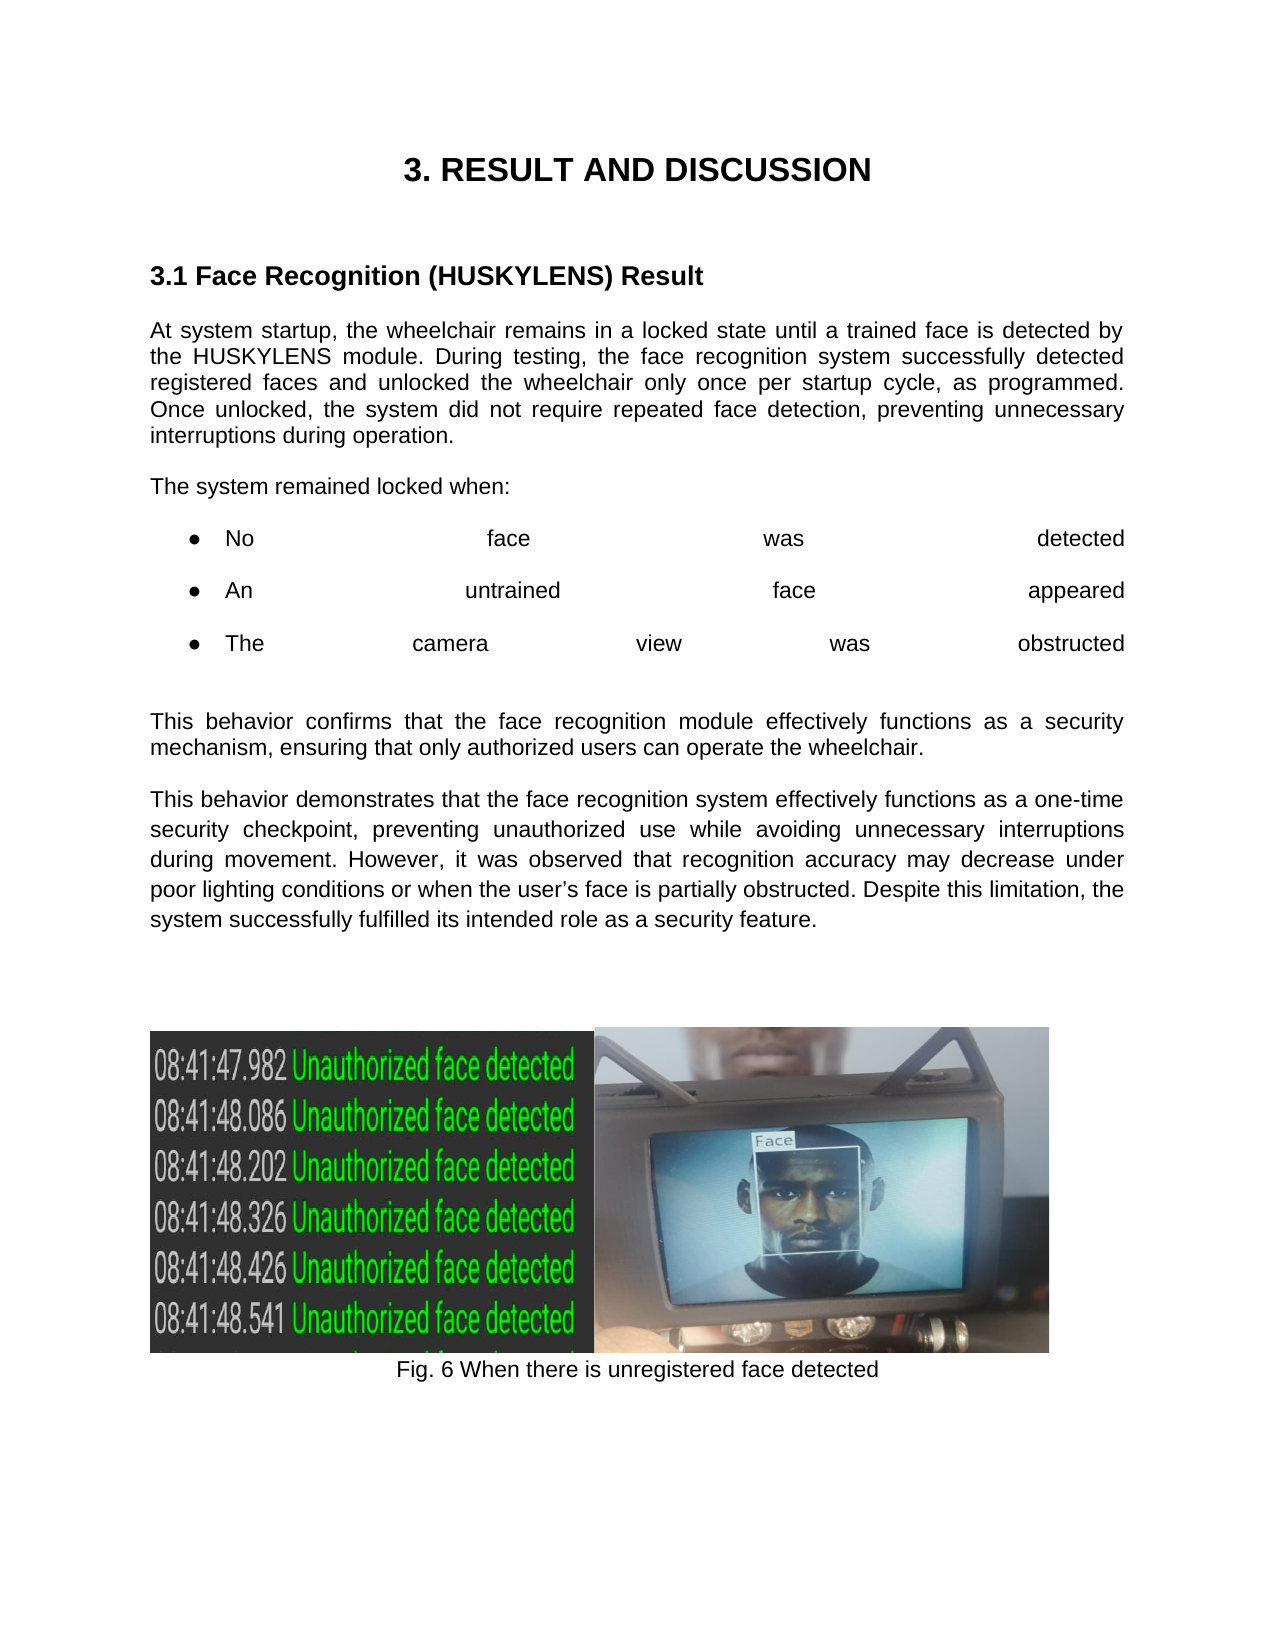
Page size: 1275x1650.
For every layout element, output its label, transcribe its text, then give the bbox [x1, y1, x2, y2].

list No face was detected [187, 525, 1125, 577]
subtitle 3.1 Face Recognition (HUSKYLENS) Result [150, 260, 1125, 292]
text At system startup, the wheelchair remains in a locked state until a trained face is detected by the HUSKYLENS module. During testing, the face recognition system successfully detected registered faces and unlocked the wheelchair only once per startup cycle, as programmed. Once unlocked, the system did not require repeated face detection, preventing unnecessary interruptions during operation. [150, 317, 1125, 448]
text The system remained locked when: [150, 473, 1125, 500]
picture [150, 1027, 1050, 1353]
text This behavior demonstrates that the face recognition system effectively functions as a one-time security checkpoint, preventing unauthorized use while avoiding unnecessary interruptions during movement. However, it was observed that recognition accuracy may decrease under poor lighting conditions or when the user’s face is partially obstructed. Despite this limitation, the system successfully fulfilled its intended role as a security feature. [150, 786, 1125, 933]
subtitle 3. RESULT AND DISCUSSION [150, 150, 1125, 188]
text Fig. 6 When there is unregistered face detected [150, 1356, 1125, 1382]
list An untrained face appeared [187, 577, 1125, 630]
list The camera view was obstructed [187, 630, 1125, 683]
text This behavior confirms that the face recognition module effectively functions as a security mechanism, ensuring that only authorized users can operate the wheelchair. [150, 708, 1125, 761]
